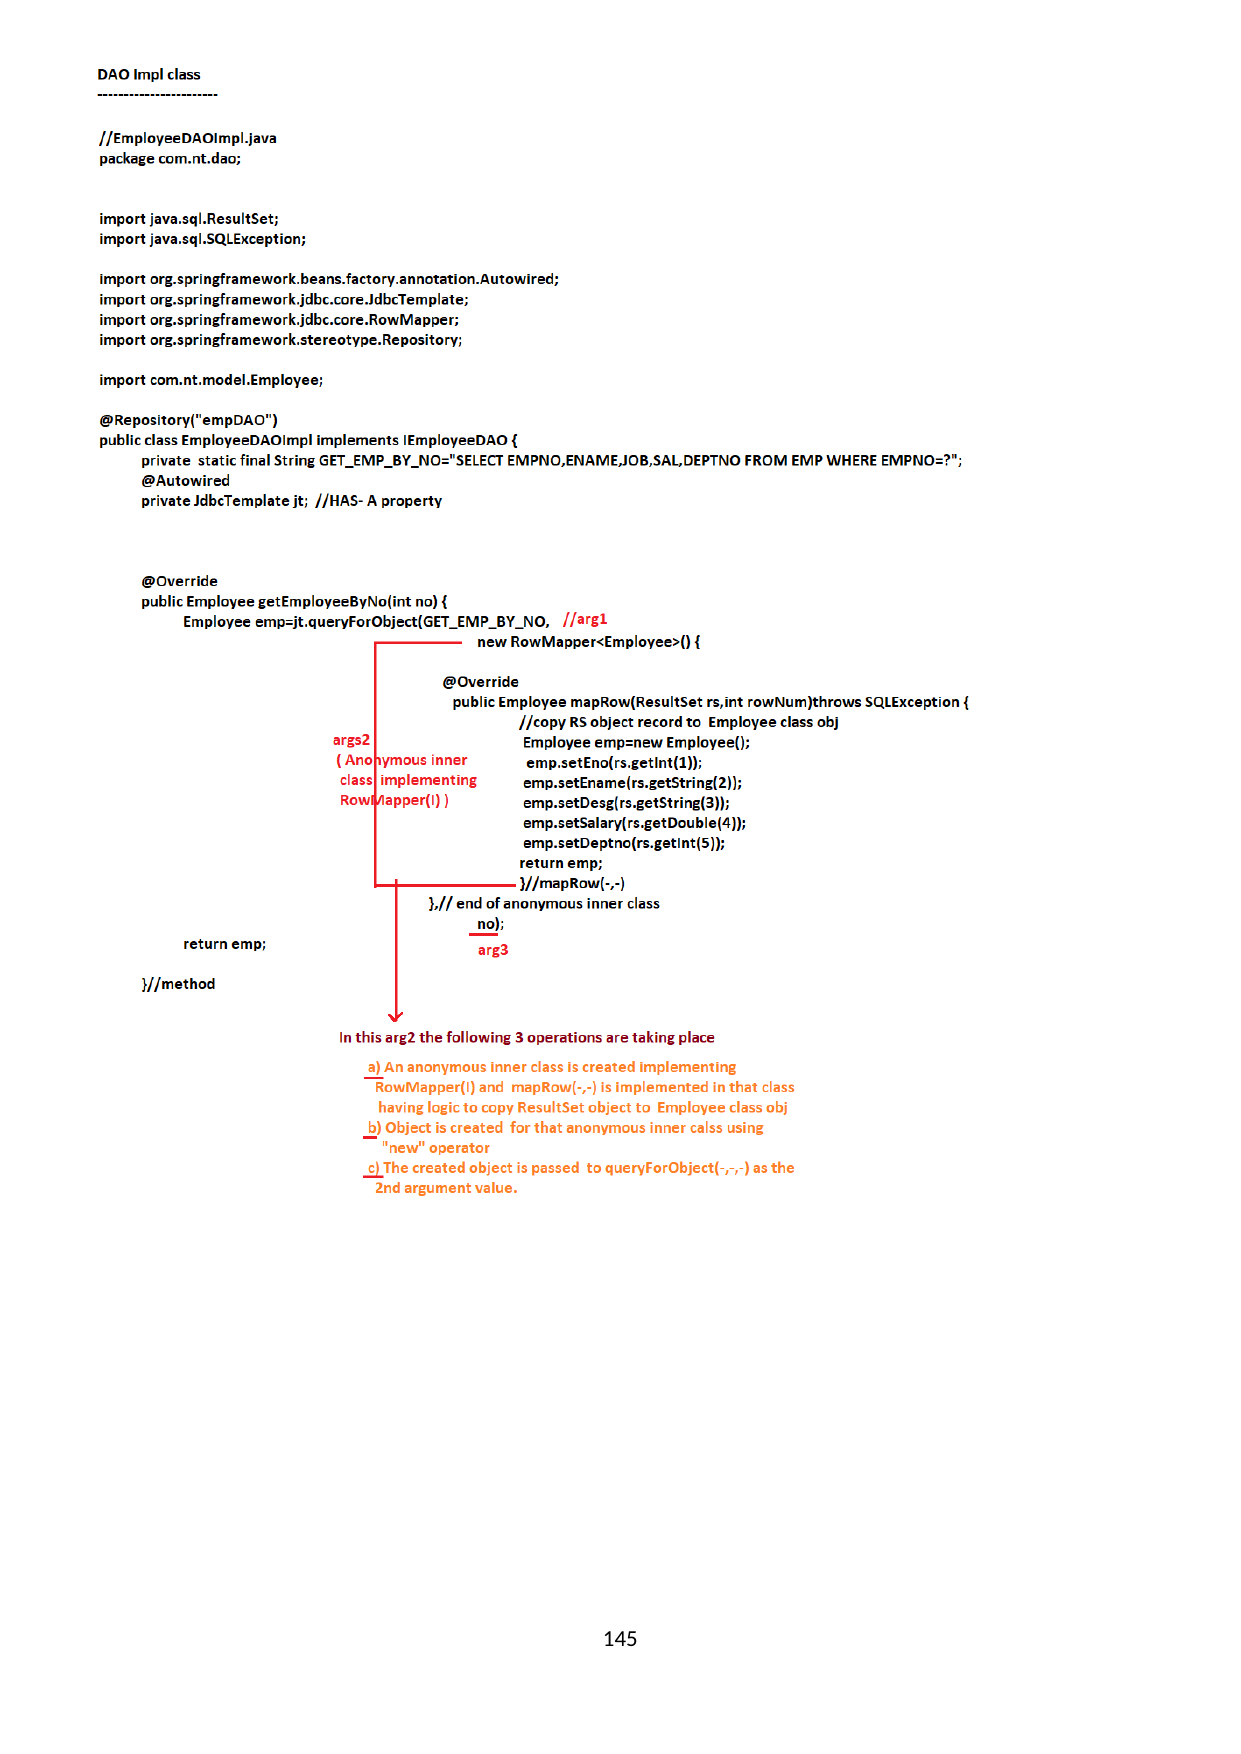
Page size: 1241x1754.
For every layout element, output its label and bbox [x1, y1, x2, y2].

picture [88, 59, 1150, 1204]
